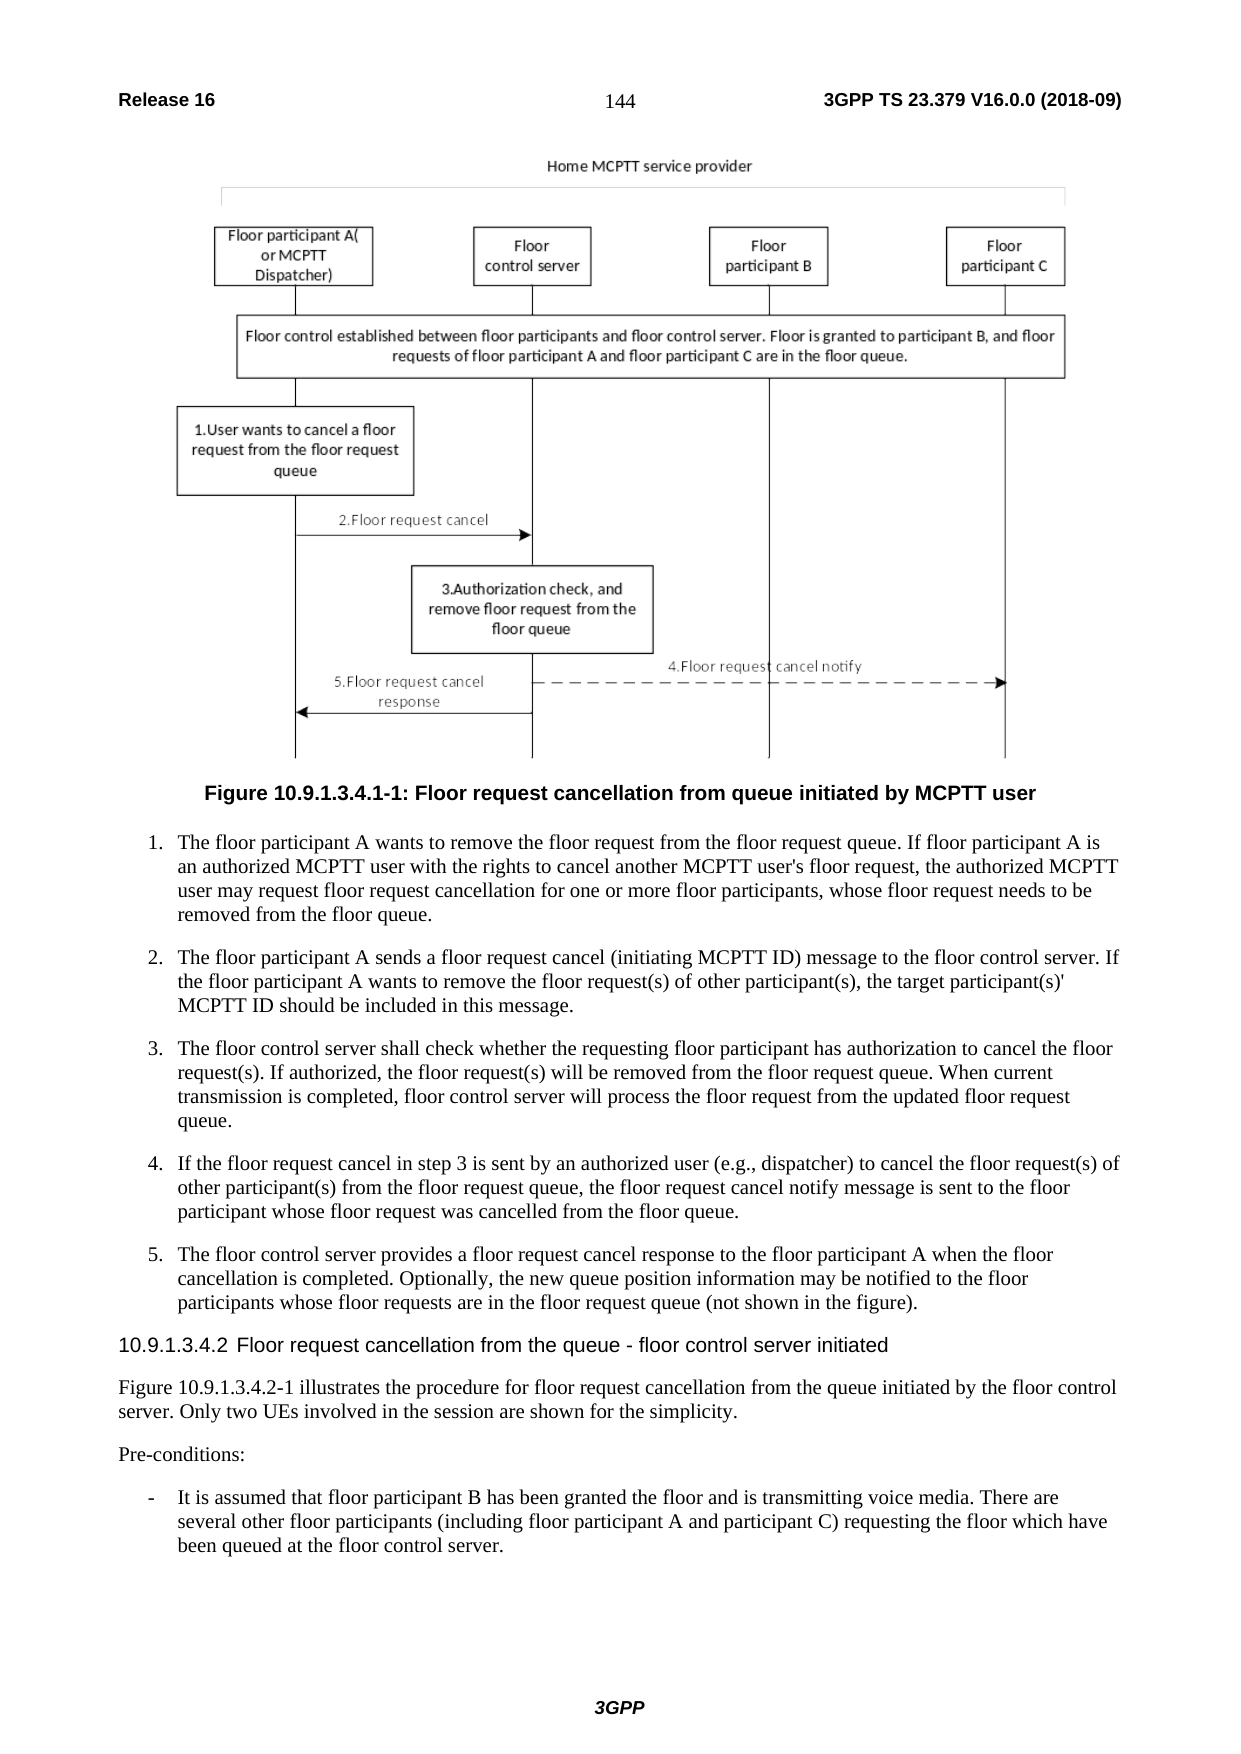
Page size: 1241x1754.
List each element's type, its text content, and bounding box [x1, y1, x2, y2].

text 4. If the floor request cancel in step 3 is sent by an authorized user (e.g., dispatcher) to cancel the floor request(s) of other participant(s) from the floor request queue, the floor request cancel notify message is sent to the floor participant whose floor request was cancelled from the floor queue. [148, 1151, 1122, 1223]
text Pre-conditions: [118, 1442, 1122, 1466]
text 2. The floor participant A sends a floor request cancel (initiating MCPTT ID) message to the floor control server. If the floor participant A wants to remove the floor request(s) of other participant(s), the target participant(s)' MCPTT ID should be included in this message. [148, 945, 1122, 1017]
text 5. The floor control server provides a floor request cancel response to the floor participant A when the floor cancellation is completed. Optionally, the new queue position information may be notified to the floor participants whose floor requests are in the floor request queue (not shown in the figure). [148, 1242, 1122, 1314]
subtitle 10.9.1.3.4.2 Floor request cancellation from the queue - floor control server initiated [118, 1332, 1122, 1356]
text 3. The floor control server shall check whether the requesting floor participant has authorization to cancel the floor request(s). If authorized, the floor request(s) will be removed from the floor request queue. When current transmission is completed, floor control server will process the floor request from the updated floor request queue. [148, 1036, 1122, 1132]
text Figure 10.9.1.3.4.2-1 illustrates the procedure for floor request cancellation from the queue initiated by the floor control server. Only two UEs involved in the session are shown for the simplicity. [118, 1375, 1122, 1423]
text Figure 10.9.1.3.4.1-1: Floor request cancellation from queue initiated by MCPTT user [118, 781, 1122, 805]
text - It is assumed that floor participant B has been granted the floor and is transmitting voice media. There are several other floor participants (including floor participant A and participant C) requesting the floor which have been queued at the floor control server. [148, 1485, 1122, 1557]
text 1. The floor participant A wants to remove the floor request from the floor request queue. If floor participant A is an authorized MCPTT user with the rights to cancel another MCPTT user's floor request, the authorized MCPTT user may request floor request cancellation for one or more floor participants, whose floor request needs to be removed from the floor queue. [148, 830, 1122, 926]
